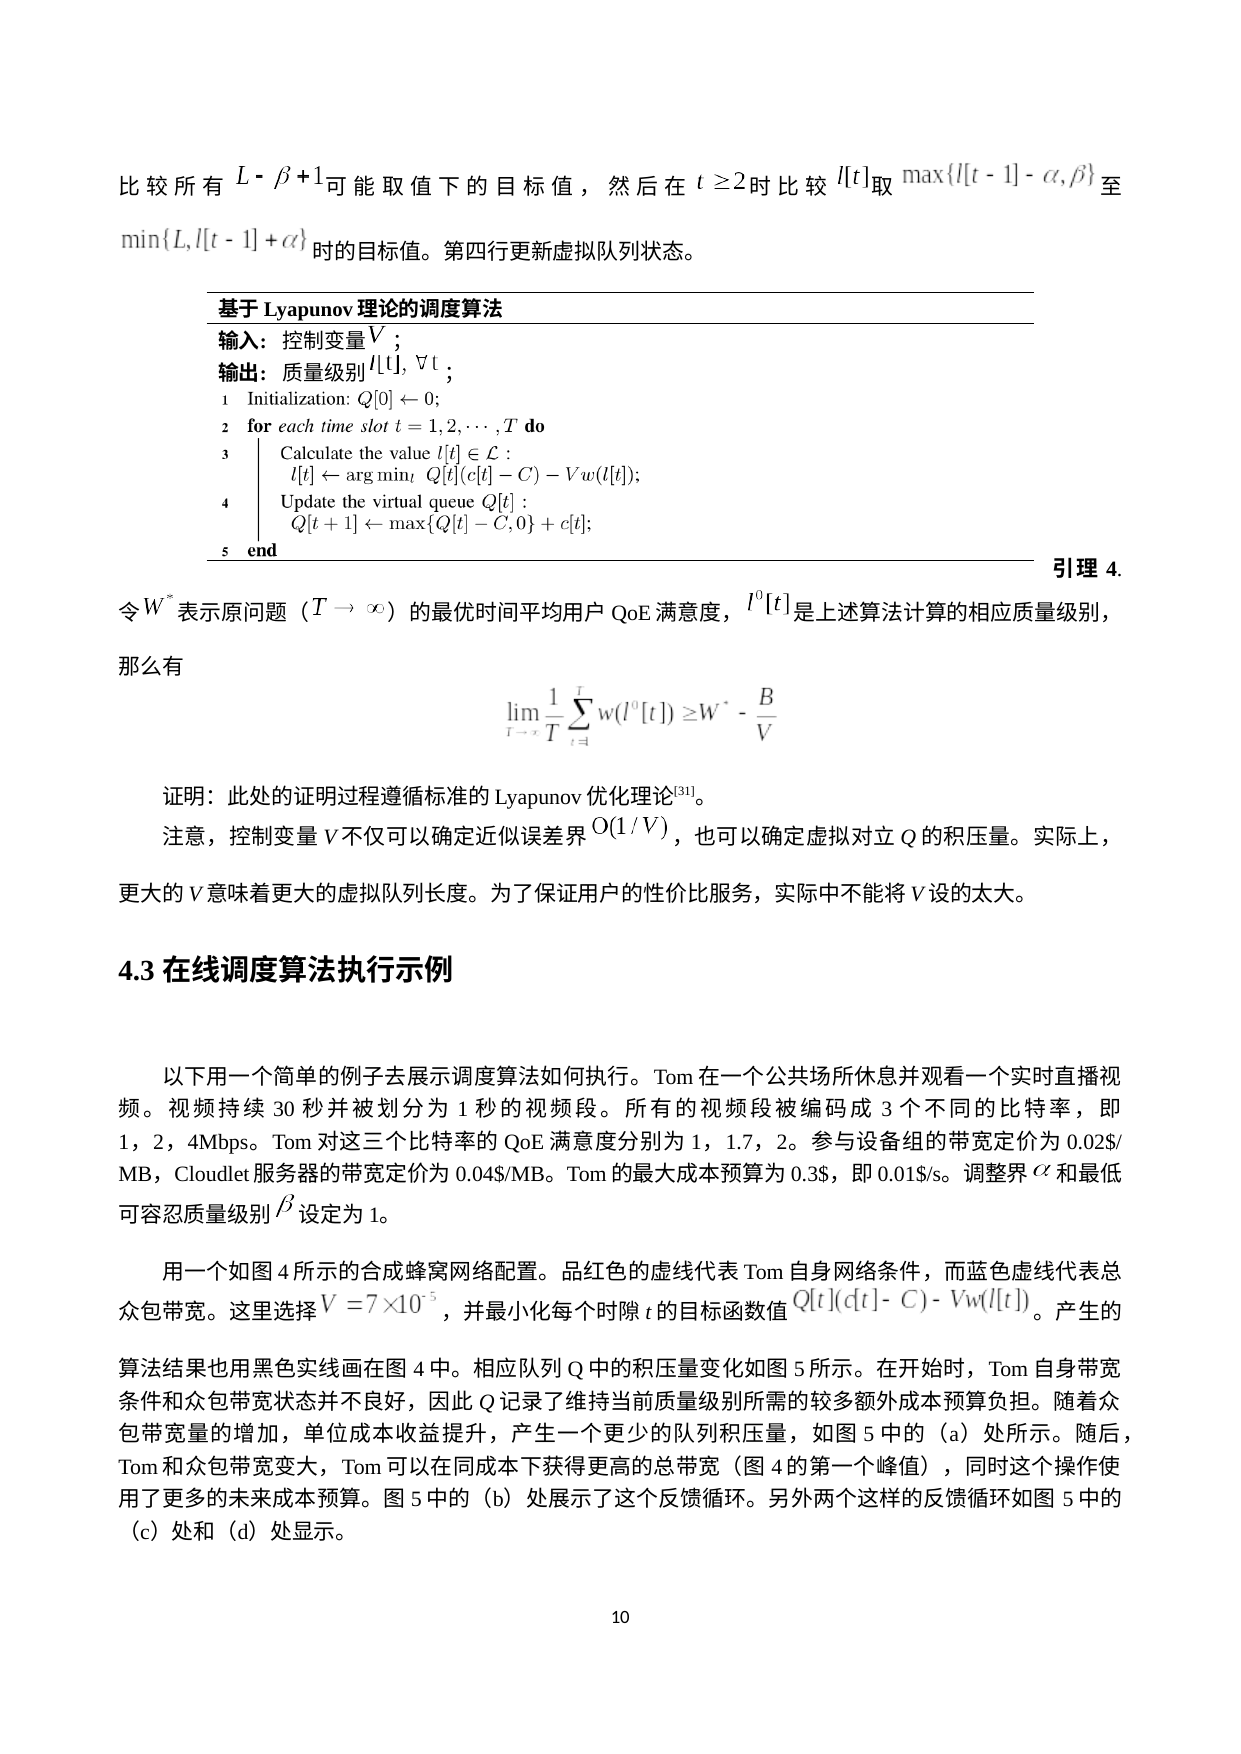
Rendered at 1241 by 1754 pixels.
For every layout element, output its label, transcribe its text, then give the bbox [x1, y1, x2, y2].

picture [217, 386, 643, 560]
text 证明：此处的证明过程遵循标准的Lyapunov优化理论[31]。 [118, 778, 1122, 811]
text 注意，控制变量V不仅可以确定近似误差界，也可以确定虚拟对立Q的积压量。实际上，更大的V意味着更大的虚拟队列长度。为了保证用户的性价比服务，实际中不能将V设的太大。 [118, 811, 1122, 908]
table_cell 输入: 控制变量； 输出: 质量级别； [207, 324, 1033, 560]
subtitle 4.3 在线调度算法执行示例 [118, 935, 1122, 1000]
text 以下用一个简单的例子去展示调度算法如何执行。Tom在一个公共场所休息并观看一个实时直播视频。视频持续30秒并被划分为1秒的视频段。所有的视频段被编码成3个不同的比特率，即1，2，4Mbps。Tom对这三个比特率的QoE满意度分别为1，1.7，2。参与设备组的带宽定价为0.02$/MB，Cloudlet服务器的带宽定价为0.04$/MB。Tom的最大成本预算为0.3$，即0.01$/s。调整界和最低可容忍质量级别设定为1。 [118, 1058, 1122, 1253]
table_header 基于Lyapunov理论的调度算法 [207, 293, 1033, 323]
text 引理4. 令表示原问题（）的最优时间平均用户QoE满意度，是上述算法计算的相应质量级别，那么有 [118, 551, 1122, 681]
text 用一个如图4所示的合成蜂窝网络配置。品红色的虚线代表Tom自身网络条件，而蓝色虚线代表总众包带宽。这里选择，并最小化每个时隙t的目标函数值。产生的算法结果也用黑色实线画在图4中。相应队列Q中的积压量变化如图5所示。在开始时，Tom自身带宽条件和众包带宽状态并不良好，因此Q记录了维持当前质量级别所需的较多额外成本预算负担。随着众包带宽量的增加，单位成本收益提升，产生一个更少的队列积压量，如图5中的（a）处所示。随后，Tom和众包带宽变大，Tom可以在同成本下获得更高的总带宽（图4的第一个峰值），同时这个操作使用了更多的未来成本预算。图5中的（b）处展示了这个反馈循环。另外两个这样的反馈循环如图5中的（c）处和（d）处显示。 [118, 1253, 1122, 1546]
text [118, 161, 1122, 291]
